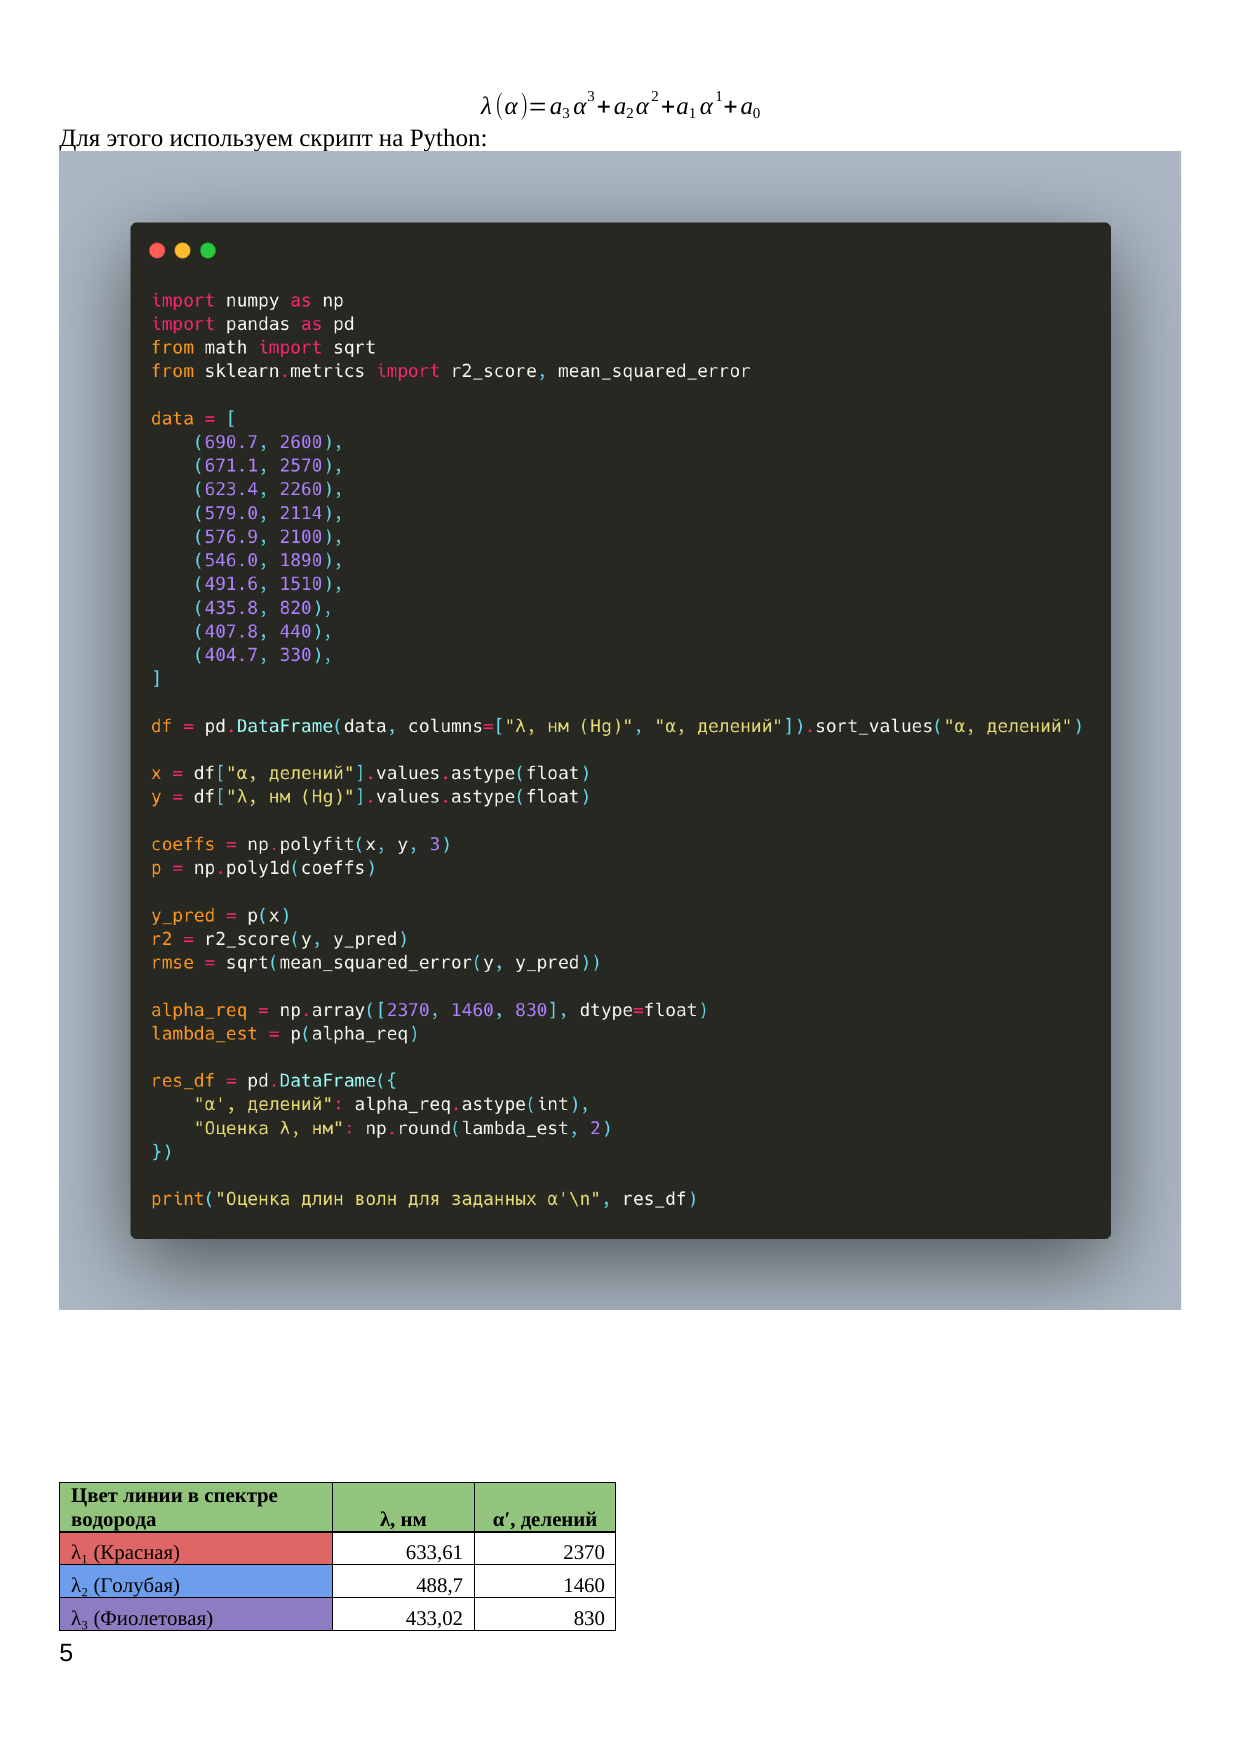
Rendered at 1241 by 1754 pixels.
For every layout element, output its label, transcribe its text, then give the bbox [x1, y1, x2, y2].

table_header α′, делений [475, 1483, 615, 1531]
table_cell 830 [475, 1598, 615, 1630]
table_cell 433,02 [333, 1598, 474, 1630]
text Для этого используем скрипт на Python: [59, 123, 1181, 151]
table_cell 2370 [475, 1533, 615, 1564]
table_cell λ₁ (Красная) [60, 1533, 332, 1564]
table_header Цвет линии в спектре водорода [60, 1483, 332, 1531]
picture [59, 151, 1182, 1310]
table_cell λ₂ (Голубая) [60, 1565, 332, 1597]
table_cell 488,7 [333, 1565, 474, 1597]
table_cell 1460 [475, 1565, 615, 1597]
table_cell λ₃ (Фиолетовая) [60, 1598, 332, 1630]
table_cell 633,61 [333, 1533, 474, 1564]
table_header λ, нм [333, 1483, 474, 1531]
